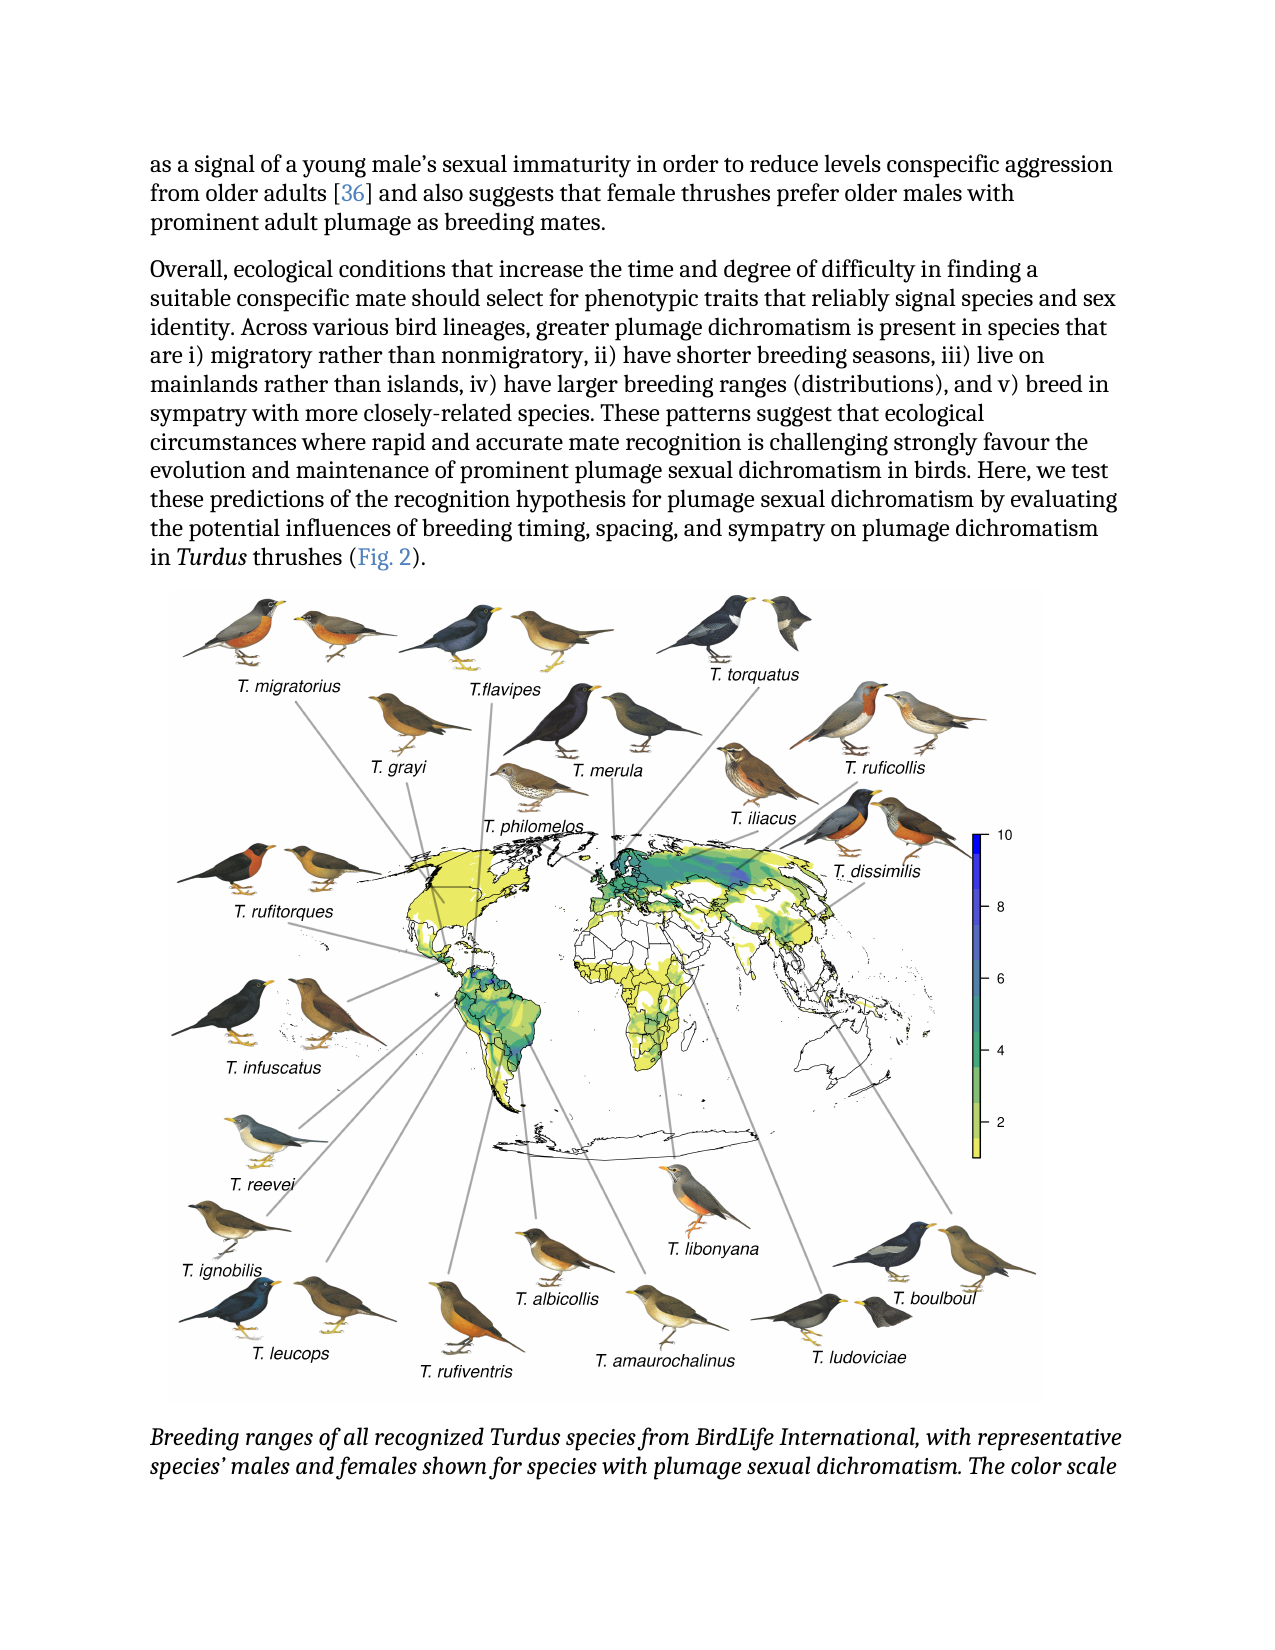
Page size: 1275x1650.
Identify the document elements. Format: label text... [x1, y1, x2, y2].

picture [168, 590, 1044, 1403]
text Overall, ecological conditions that increase the time and degree of difficulty in finding a suitable conspecific mate should select for phenotypic traits that reliably signal species and sex identity. Across various bird lineages, greater plumage dichromatism is present in species that are i) migratory rather than nonmigratory, ii) have shorter breeding seasons, iii) live on mainlands rather than islands, iv) have larger breeding ranges (distributions), and v) breed in sympatry with more closely-related species. These patterns suggest that ecological circumstances where rapid and accurate mate recognition is challenging strongly favour the evolution and maintenance of prominent plumage sexual dichromatism in birds. Here, we test these predictions of the recognition hypothesis for plumage sexual dichromatism by evaluating the potential influences of breeding timing, spacing, and sympatry on plumage dichromatism in Turdus thrushes (Fig. 2). [150, 255, 1125, 571]
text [150, 150, 1125, 236]
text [150, 1423, 1125, 1481]
